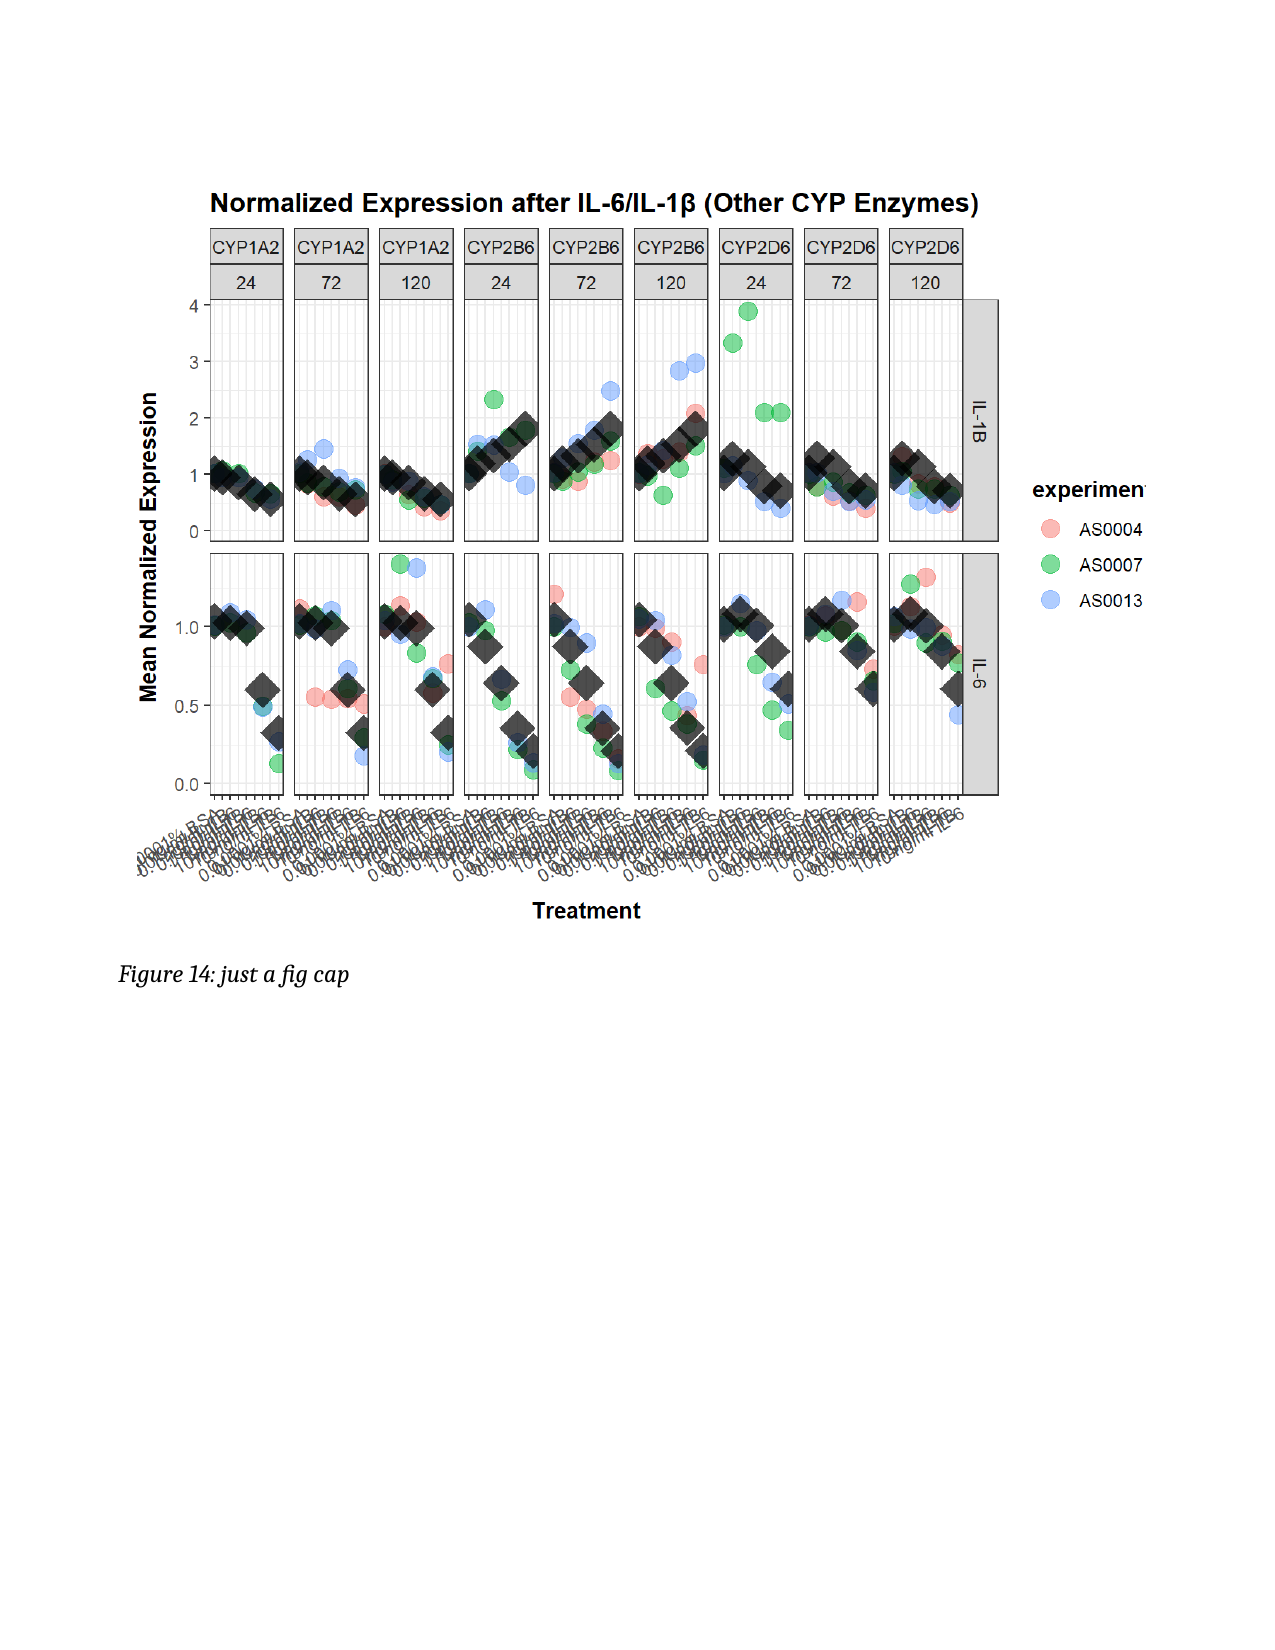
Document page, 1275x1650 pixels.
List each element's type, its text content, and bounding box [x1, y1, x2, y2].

picture [137, 181, 1146, 922]
table_header Figure 14: just a fig cap [107, 177, 1146, 1001]
